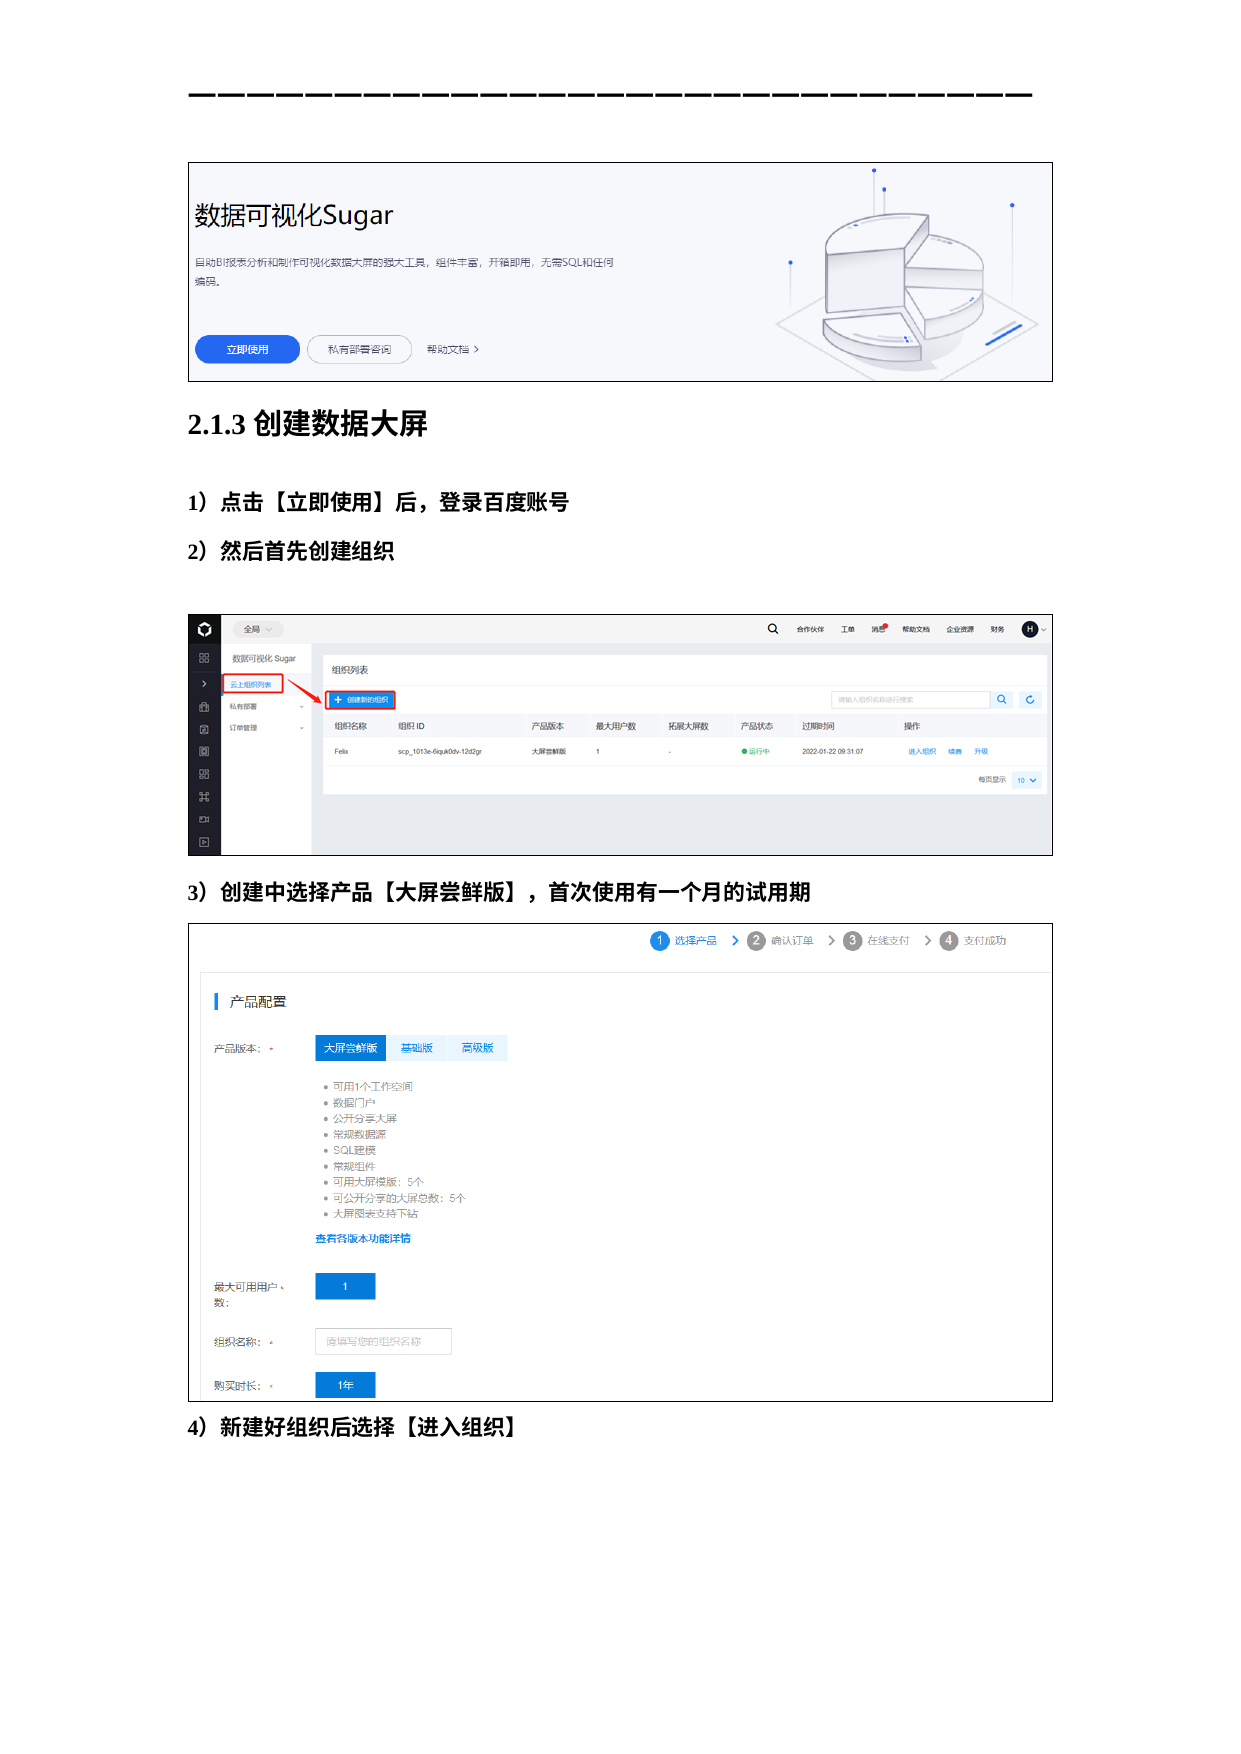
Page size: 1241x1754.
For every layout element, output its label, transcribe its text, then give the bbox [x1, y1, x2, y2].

picture [189, 163, 1052, 381]
picture [189, 924, 1052, 1401]
text 2）然后首先创建组织 [187, 533, 1053, 566]
text 4）新建好组织后选择【进入组织】 [187, 1410, 1053, 1442]
picture [189, 615, 1052, 855]
subtitle 2.1.3 创建数据大屏 [187, 389, 1053, 454]
text 1）点击【立即使用】后，登录百度账号 [187, 485, 1053, 517]
text 3）创建中选择产品【大屏尝鲜版】，首次使用有一个月的试用期 [187, 874, 1053, 907]
